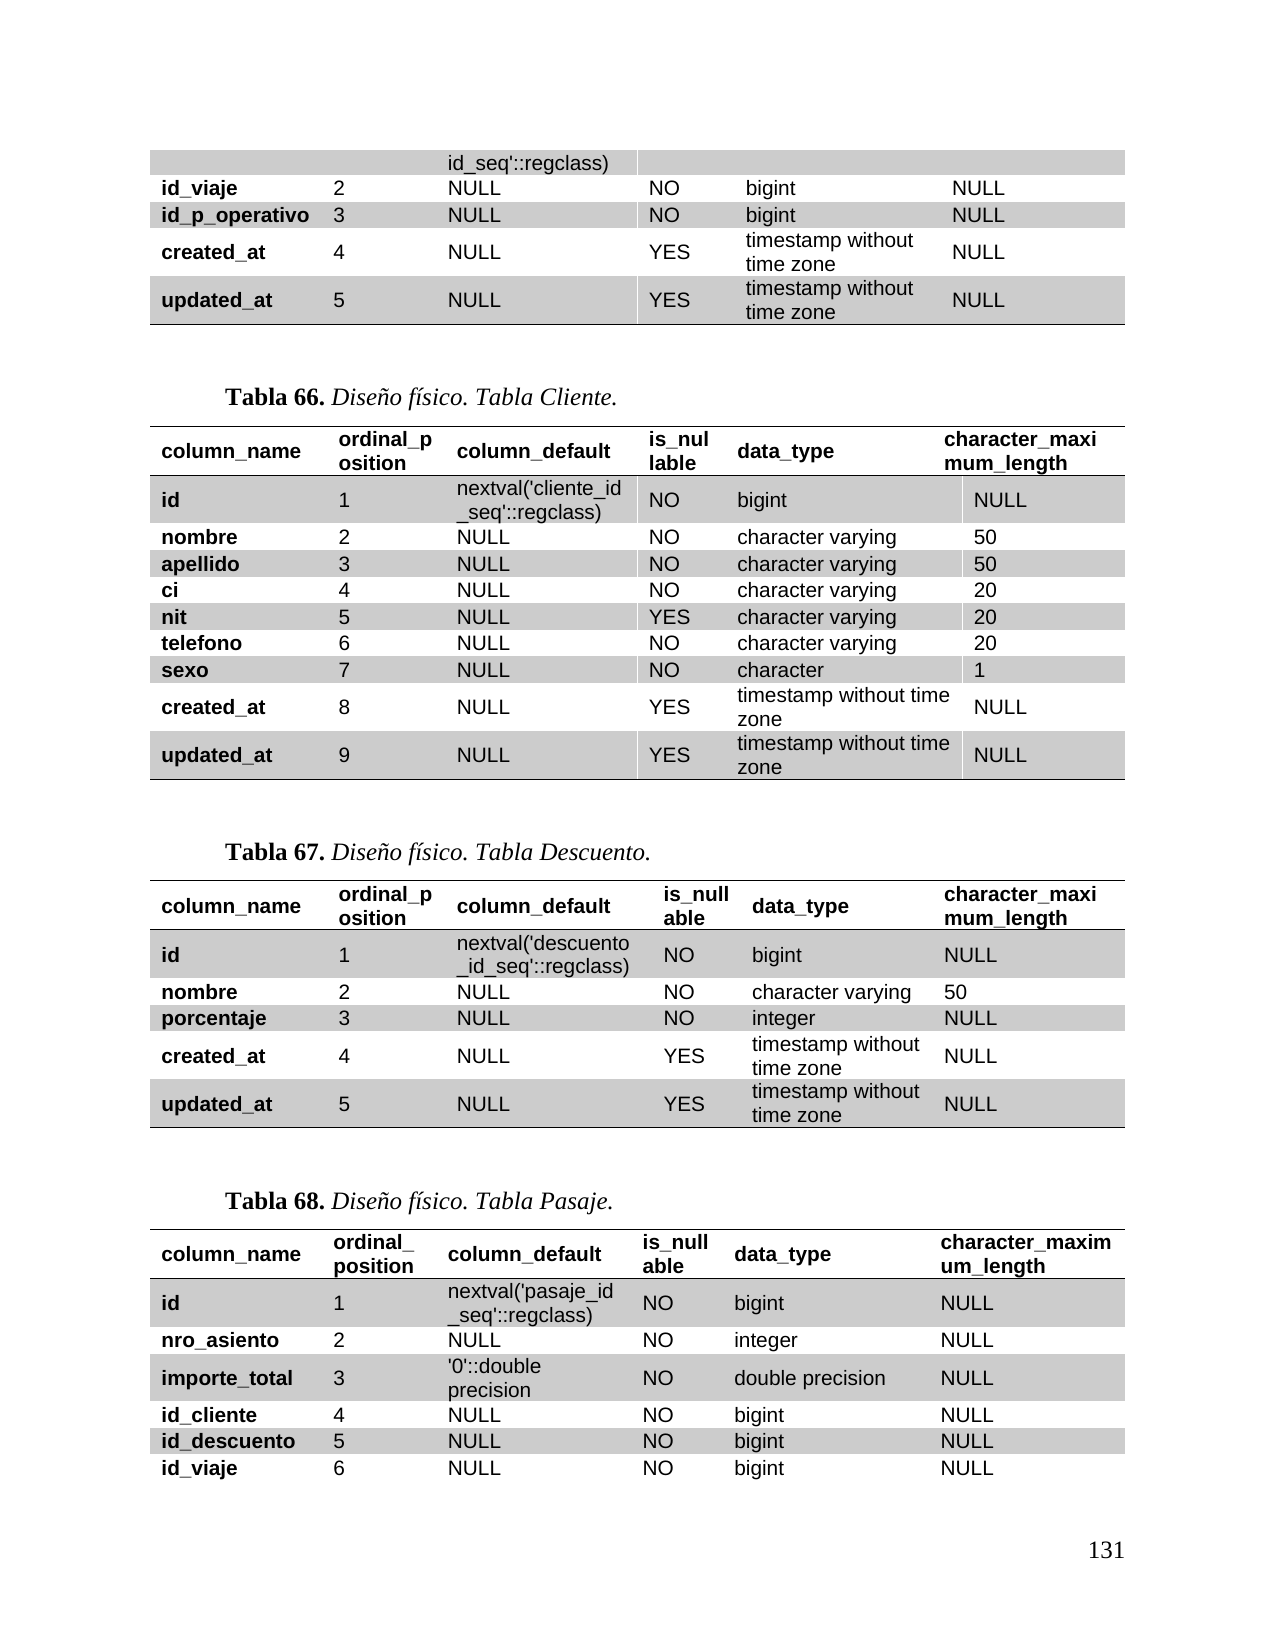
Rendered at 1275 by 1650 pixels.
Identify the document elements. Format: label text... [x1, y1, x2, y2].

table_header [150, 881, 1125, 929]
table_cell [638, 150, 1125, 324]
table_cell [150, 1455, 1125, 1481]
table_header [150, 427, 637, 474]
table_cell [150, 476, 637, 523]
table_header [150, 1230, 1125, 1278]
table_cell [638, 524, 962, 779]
text Tabla 66. Diseño físico. Tabla Cliente. [150, 382, 1125, 411]
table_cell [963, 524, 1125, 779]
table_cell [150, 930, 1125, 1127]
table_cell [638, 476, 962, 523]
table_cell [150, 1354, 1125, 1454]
text Tabla 67. Diseño físico. Tabla Descuento. [150, 837, 1125, 866]
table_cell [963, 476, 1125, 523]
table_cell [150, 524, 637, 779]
text Tabla 68. Diseño físico. Tabla Pasaje. [150, 1186, 1125, 1214]
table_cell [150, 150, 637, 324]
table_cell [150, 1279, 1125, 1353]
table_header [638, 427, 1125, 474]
